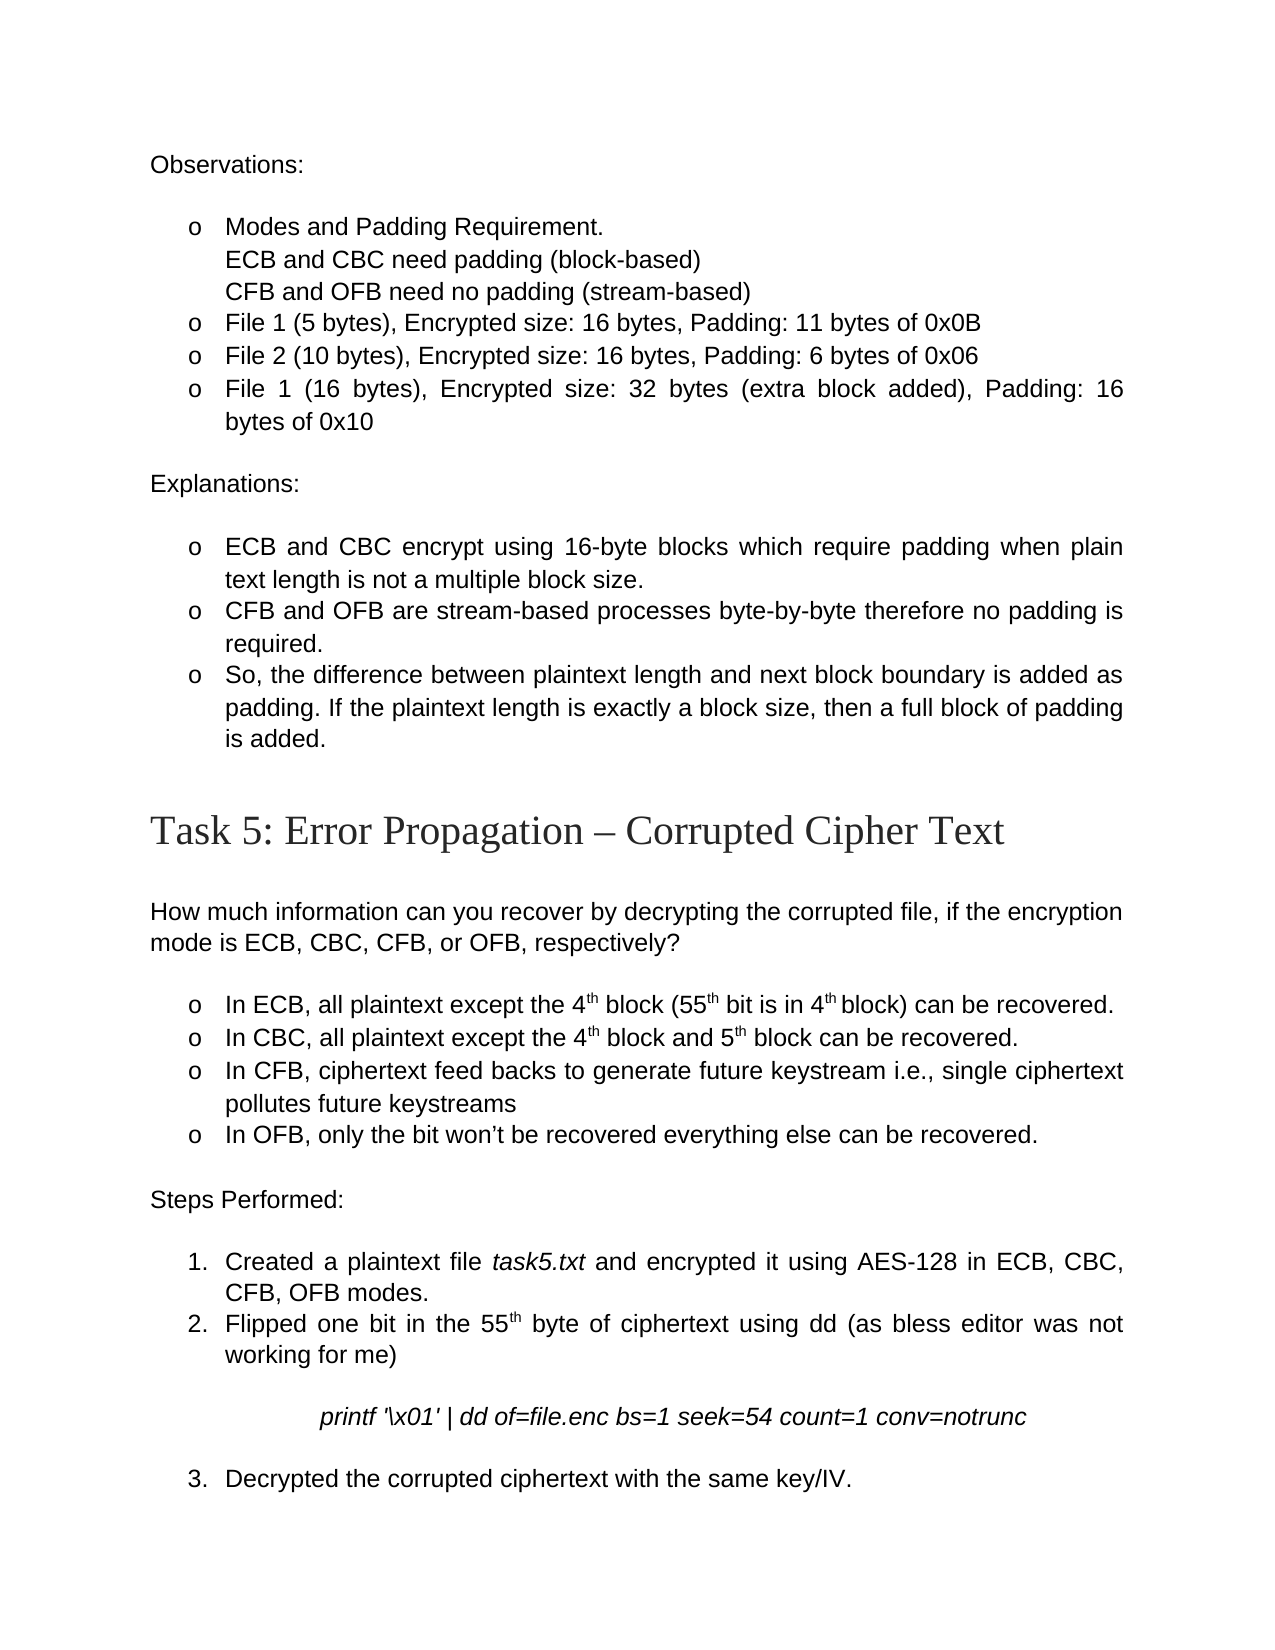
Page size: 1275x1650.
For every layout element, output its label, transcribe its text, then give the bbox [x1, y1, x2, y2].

list In OFB, only the bit won’t be recovered everything else can be recovered. [187, 1121, 1125, 1151]
list printf '\x01' | dd of=file.enc bs=1 seek=54 count=1 conv=notrunc [225, 1402, 1125, 1431]
list Created a plaintext file task5.txt and encrypted it using AES-128 in ECB, CBC, CFB, OFB modes. [187, 1247, 1125, 1307]
list File 1 (16 bytes), Encrypted size: 32 bytes (extra block added), Padding: 16 bytes of 0x10 [187, 374, 1125, 436]
list In ECB, all plaintext except the 4th block (55th bit is in 4th block) can be recovered. [187, 989, 1125, 1021]
text Steps Performed: [150, 1185, 1125, 1214]
list CFB and OFB need no padding (stream-based) [225, 276, 1125, 305]
list Modes and Padding Requirement. [187, 212, 1125, 243]
text How much information can you recover by decrypting the corrupted file, if the encryption mode is ECB, CBC, CFB, or OFB, respectively? [150, 896, 1125, 956]
text Explanations: [150, 469, 1125, 498]
list CFB and OFB are stream-based processes byte-by-byte therefore no padding is required. [187, 596, 1125, 658]
list Decrypted the corrupted ciphertext with the same key/IV. [187, 1464, 1125, 1493]
list So, the difference between plaintext length and next block boundary is added as padding. If the plaintext length is exactly a block size, then a full block of padding is added. [187, 660, 1125, 753]
list ECB and CBC encrypt using 16-byte blocks which require padding when plain text length is not a multiple block size. [187, 532, 1125, 593]
text Observations: [150, 150, 1125, 179]
subtitle Task 5: Error Propagation – Corrupted Cipher Text [150, 805, 1125, 853]
list In CFB, ciphertext feed backs to generate future keystream i.e., single ciphertext pollutes future keystreams [187, 1056, 1125, 1118]
list In CBC, all plaintext except the 4th block and 5th block can be recovered. [187, 1023, 1125, 1054]
list File 2 (10 bytes), Encrypted size: 16 bytes, Padding: 6 bytes of 0x06 [187, 341, 1125, 372]
list File 1 (5 bytes), Encrypted size: 16 bytes, Padding: 11 bytes of 0x0B [187, 307, 1125, 338]
list Flipped one bit in the 55th byte of ciphertext using dd (as bless editor was not working for me) [187, 1309, 1125, 1369]
list ECB and CBC need padding (block-based) [225, 245, 1125, 274]
